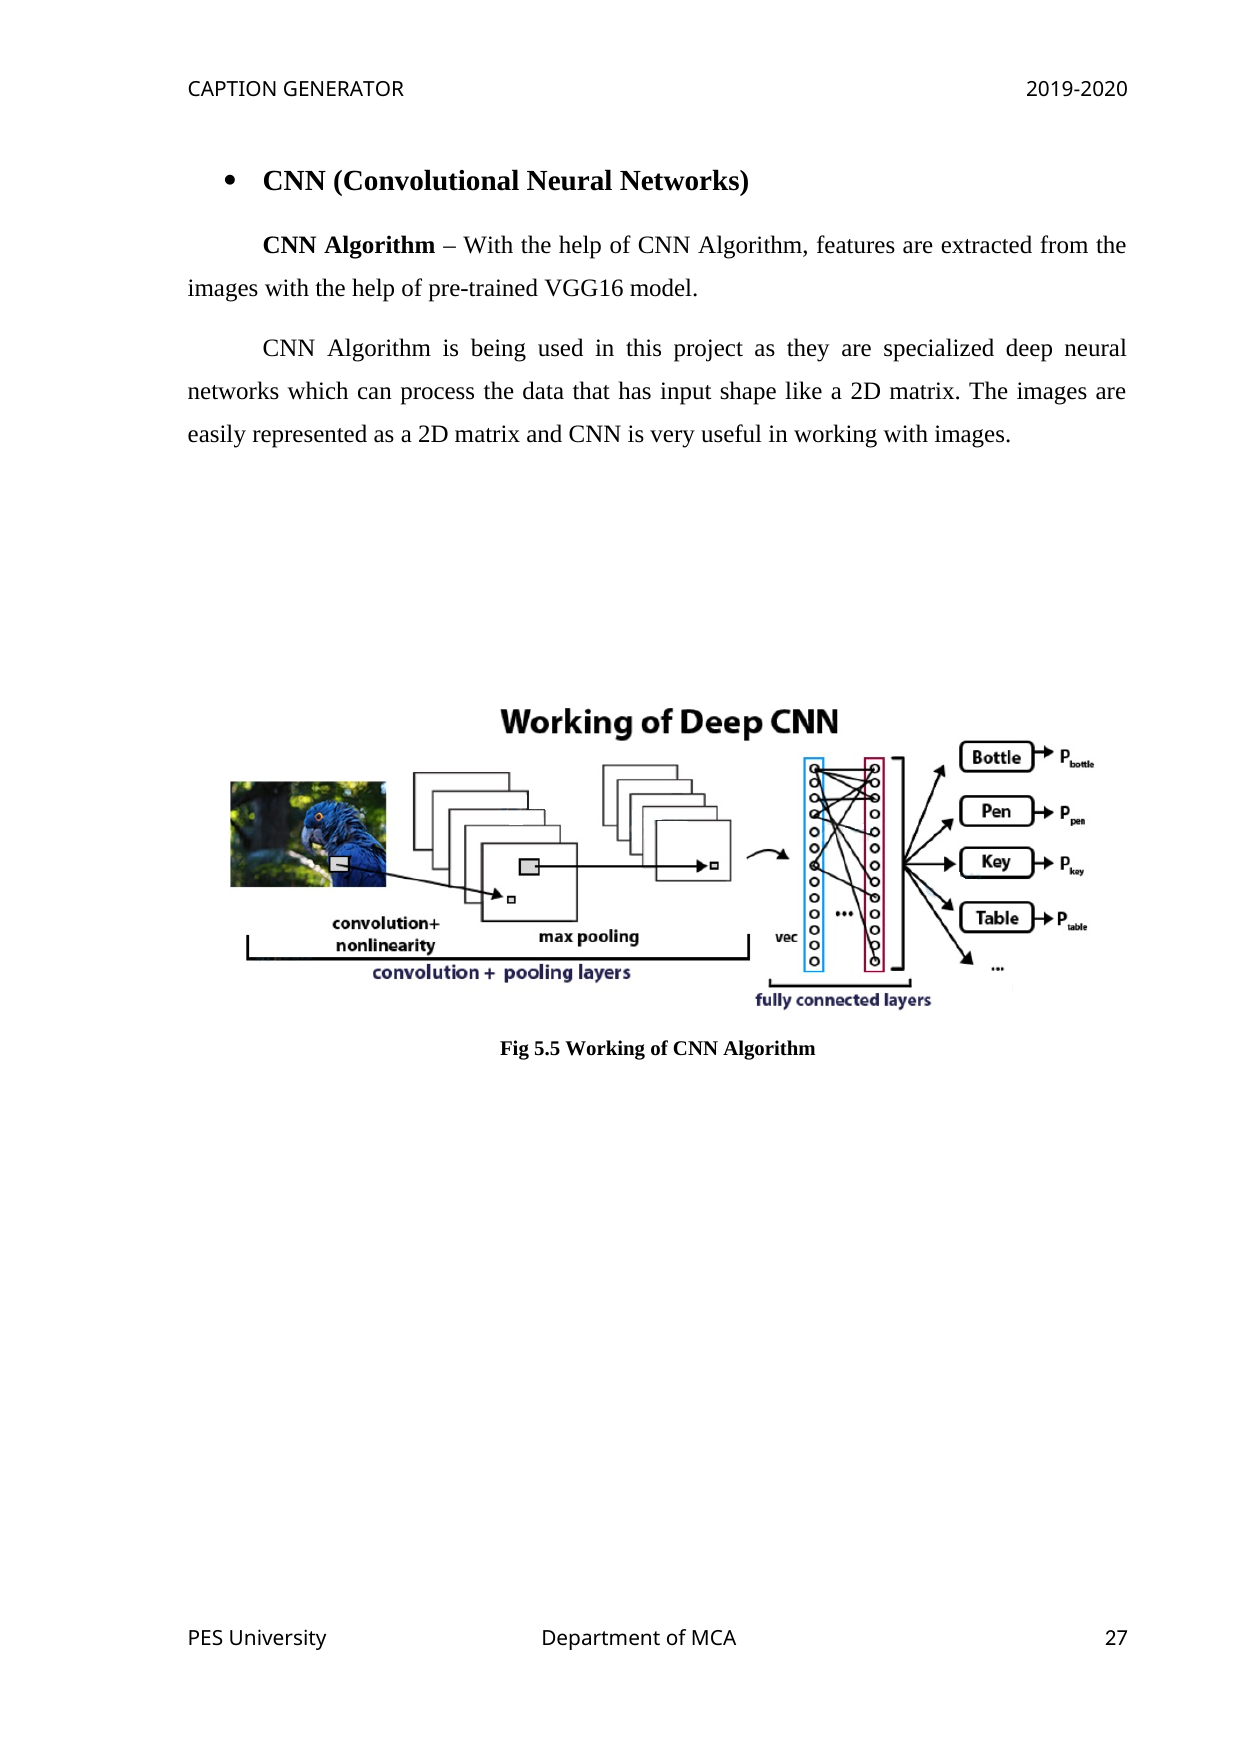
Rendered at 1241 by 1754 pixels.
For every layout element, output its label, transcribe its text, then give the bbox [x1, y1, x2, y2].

text Fig 5.5 Working of CNN Algorithm [187, 1036, 1128, 1060]
list CNN (Convolutional Neural Networks) [225, 163, 1128, 197]
text CNN Algorithm is being used in this project as they are specialized deep neural networks which can process the data that has input shape like a 2D matrix. The images are easily represented as a 2D matrix and CNN is very useful in working with images. [187, 333, 1128, 448]
picture [187, 680, 1128, 1018]
text CNN Algorithm – With the help of CNN Algorithm, features are extracted from the images with the help of pre-trained VGG16 model. [187, 230, 1128, 302]
